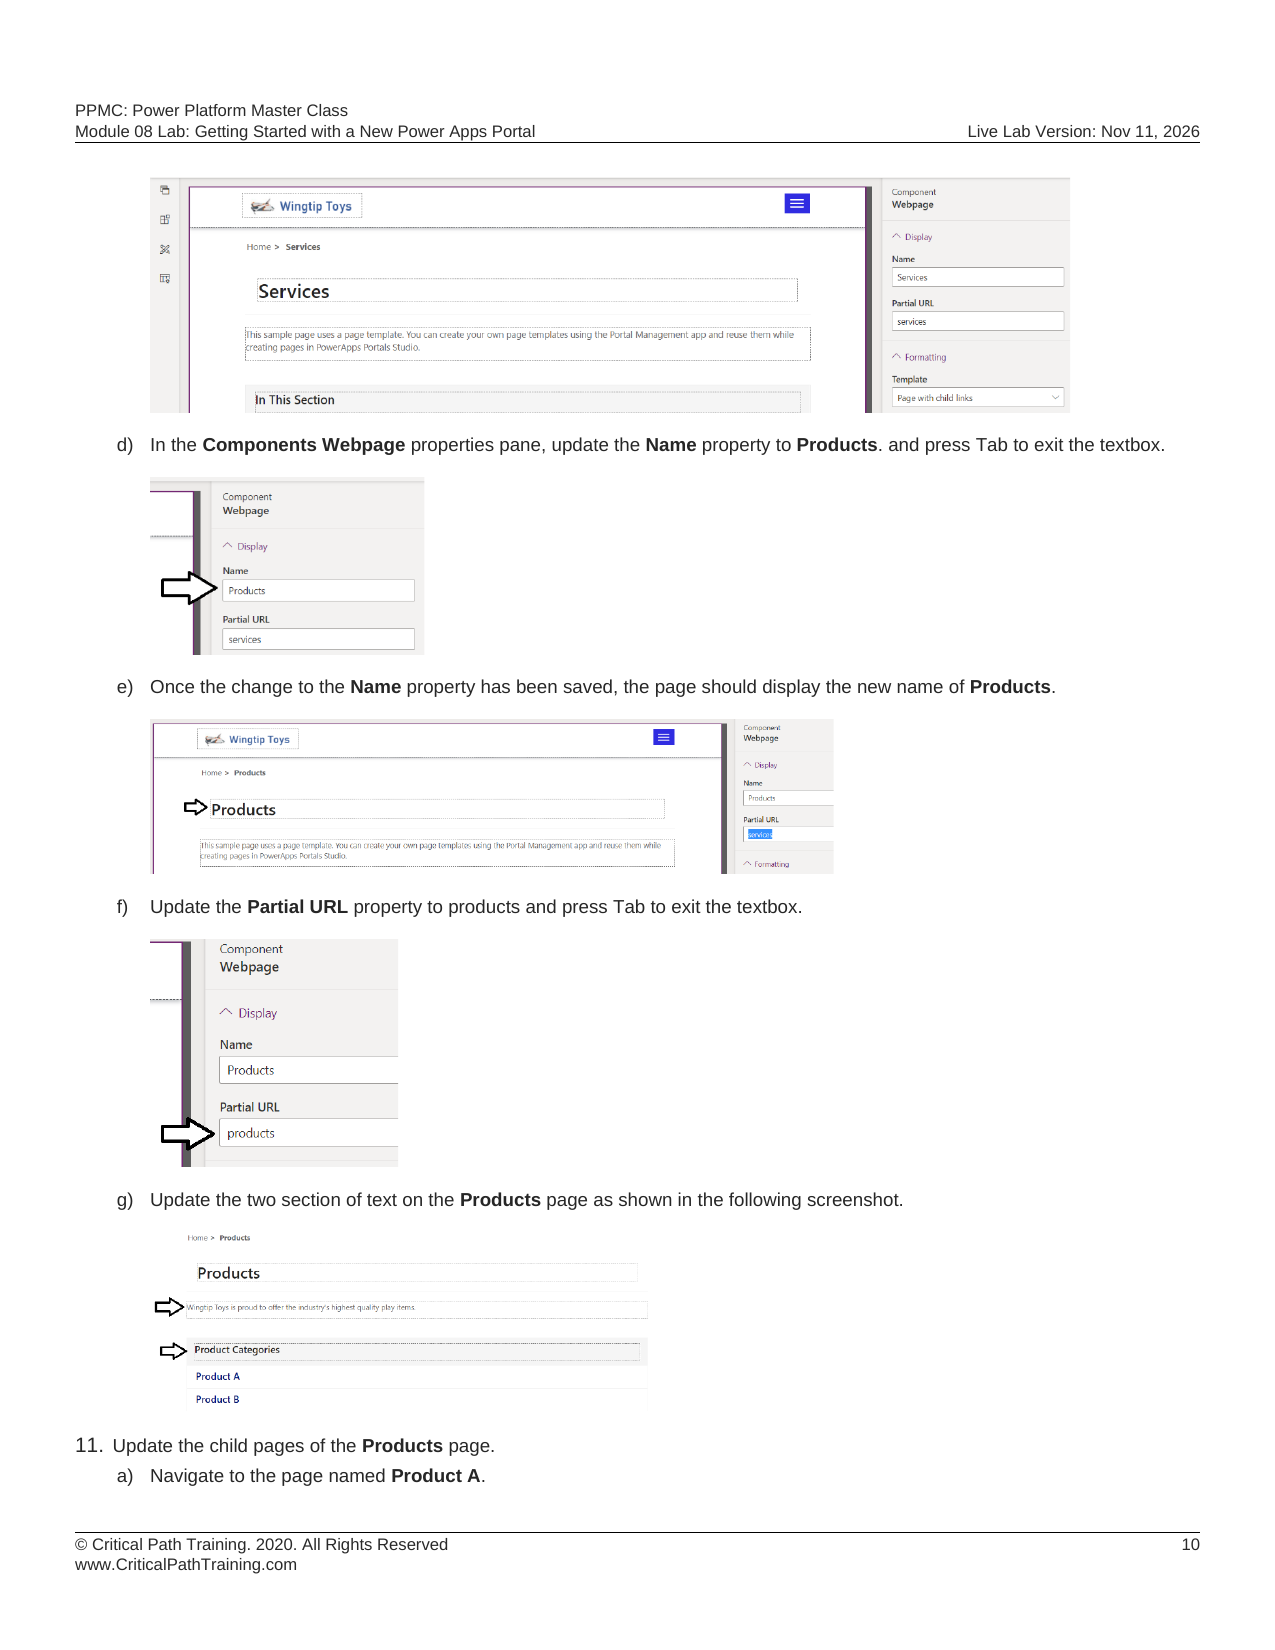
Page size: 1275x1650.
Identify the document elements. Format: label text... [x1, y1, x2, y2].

picture [150, 1232, 670, 1411]
text Navigate to the page named Product A. [117, 1465, 1200, 1487]
picture [150, 939, 399, 1167]
text Update the child pages of the Products page. [75, 1433, 1200, 1457]
picture [150, 177, 1071, 413]
text Once the change to the Name property has been saved, the page should display the new name of Products. [117, 676, 1200, 698]
text Update the two section of text on the Products page as shown in the following screenshot. [117, 1189, 1200, 1210]
text Update the Partial URL property to products and press Tab to exit the textbox. [117, 896, 1200, 917]
picture [150, 719, 834, 874]
picture [150, 477, 425, 655]
text In the Components Webpage properties pane, update the Name property to Products. and press Tab to exit the textbox. [117, 434, 1200, 456]
